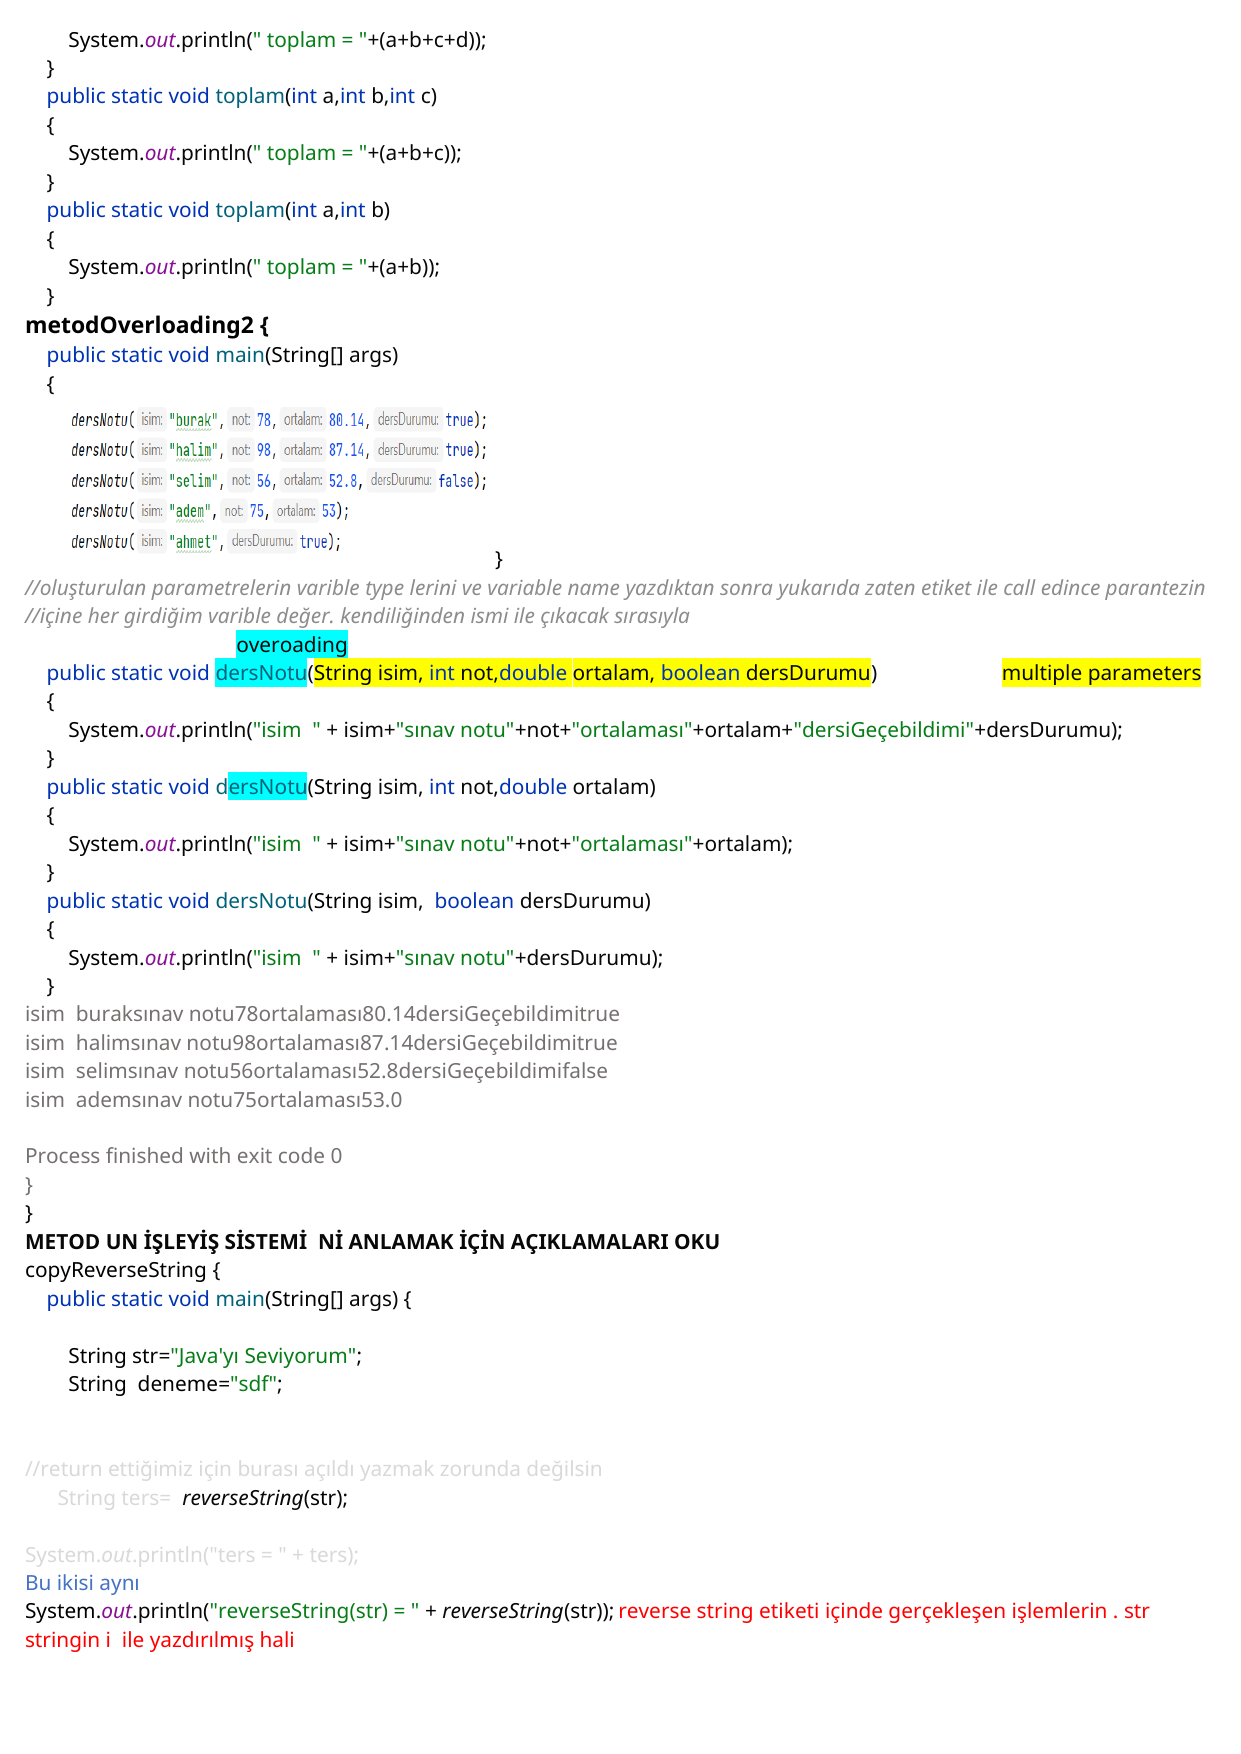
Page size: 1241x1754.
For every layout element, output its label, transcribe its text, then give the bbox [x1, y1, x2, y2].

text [25, 25, 1215, 309]
text METOD UN İŞLEYİŞ SİSTEMİ Nİ ANLAMAK İÇİN AÇIKLAMALARI OKU [25, 1227, 1215, 1255]
picture [68, 397, 490, 567]
text //oluşturulan parametrelerin varible type lerini ve variable name yazdıktan sonra yukarıda zaten etiket ile call edince parantezin //içine her girdiğim varible değer. kendiliğinden ismi ile çıkacak sırasıyla overoading public static void dersNotu(String isim, int not,double ortalam, boolean dersDurumu) multiple parameters { System.out.println("isim " + isim+"sınav notu"+not+"ortalaması"+ortalam+"dersiGeçebildimi"+dersDurumu); } public static void dersNotu(String isim, int not,double ortalam) { System.out.println("isim " + isim+"sınav notu"+not+"ortalaması"+ortalam); } public static void dersNotu(String isim, boolean dersDurumu) { System.out.println("isim " + isim+"sınav notu"+dersDurumu); } isim buraksınav notu78ortalaması80.14dersiGeçebildimitrue [25, 573, 1215, 1028]
text isim halimsınav notu98ortalaması87.14dersiGeçebildimitrue [25, 1028, 1215, 1056]
text System.out.println("reverseString(str) = " + reverseString(str)); reverse string etiketi içinde gerçekleşen işlemlerin . str stringin i ile yazdırılmış hali [25, 1597, 1215, 1653]
text metodOverloading2 { public static void main(String[] args) { } [25, 309, 1215, 573]
text isim ademsınav notu75ortalaması53.0 [25, 1085, 1215, 1113]
text copyReverseString { public static void main(String[] args) { String str="Java'yı Seviyorum"; String deneme="sdf"; [25, 1255, 1215, 1398]
text Process finished with exit code 0 } } [25, 1142, 1215, 1227]
text System.out.println("ters = " + ters); [25, 1511, 1215, 1568]
text isim selimsınav notu56ortalaması52.8dersiGeçebildimifalse [25, 1056, 1215, 1085]
text Bu ikisi aynı [25, 1568, 1215, 1597]
text //return ettiğimiz için burası açıldı yazmak zorunda değilsin String ters= reverseString(str); [25, 1426, 1215, 1511]
